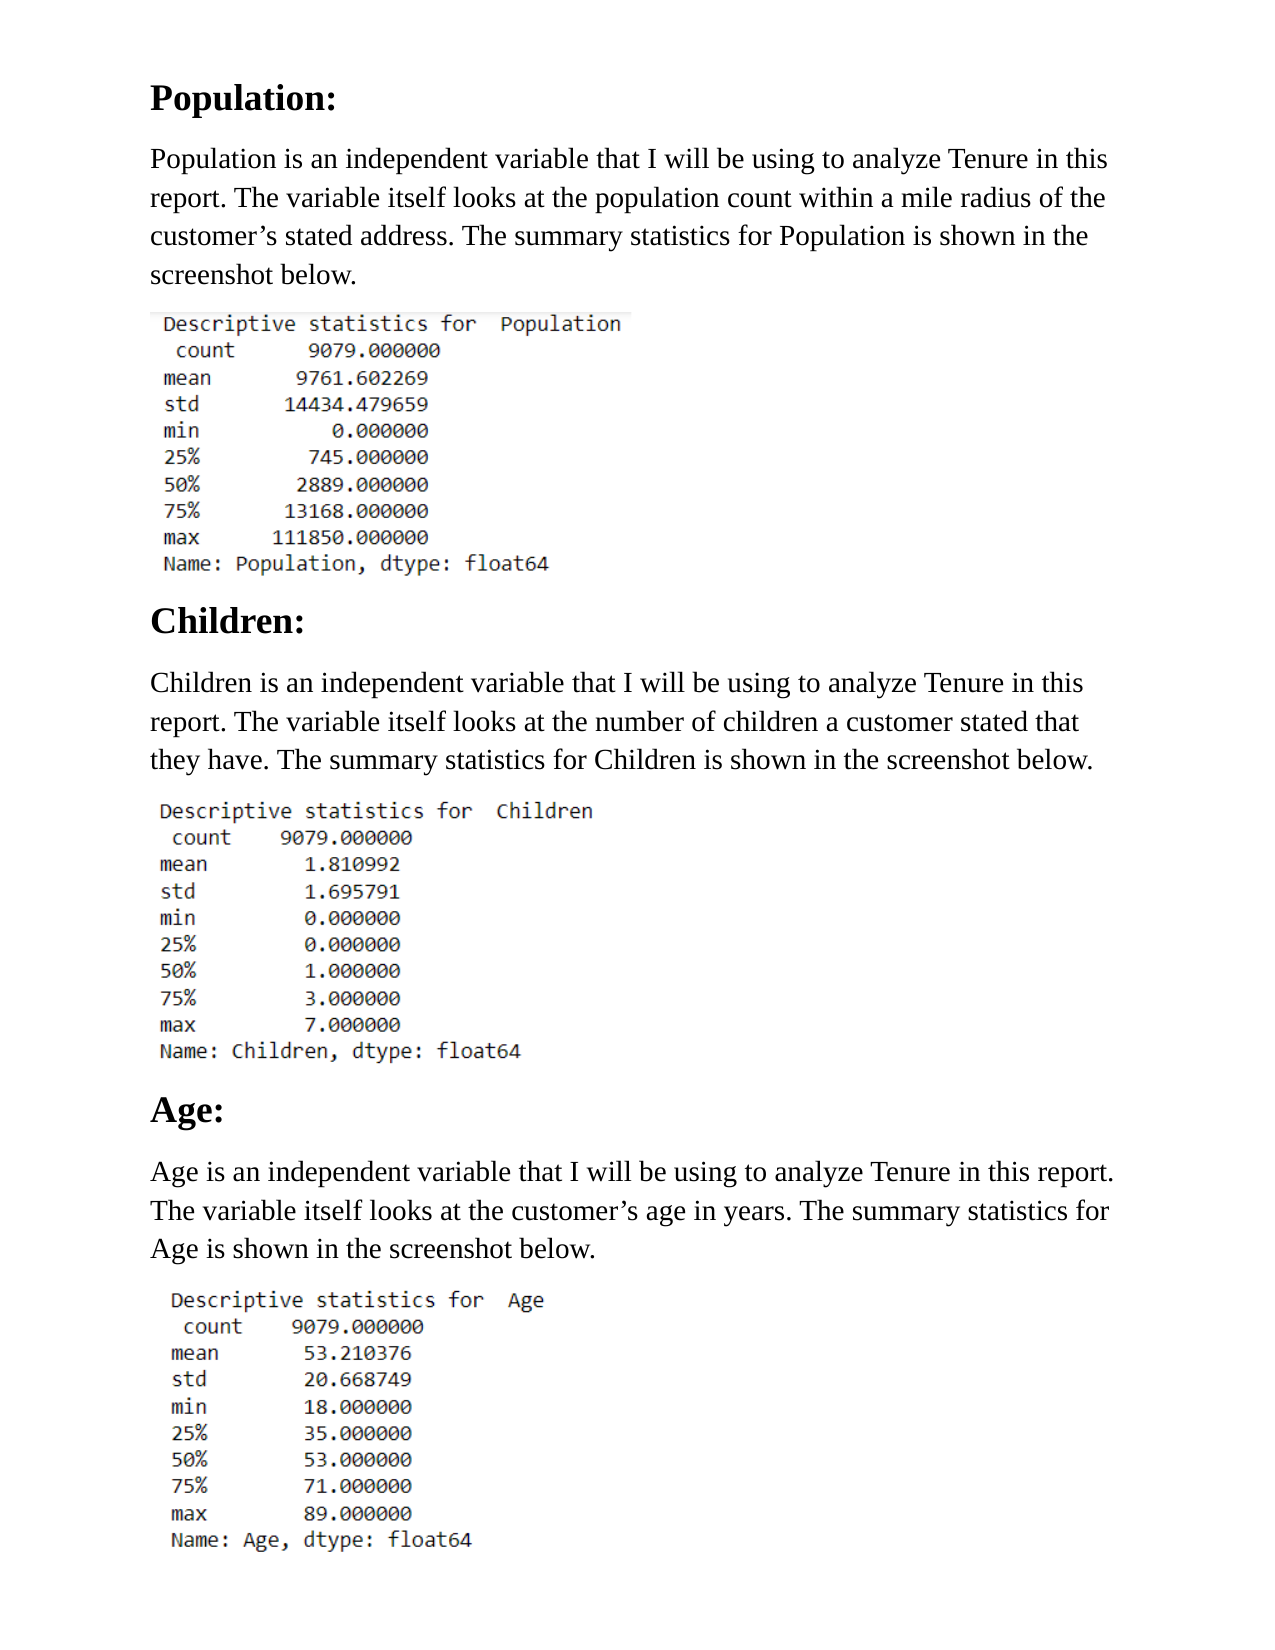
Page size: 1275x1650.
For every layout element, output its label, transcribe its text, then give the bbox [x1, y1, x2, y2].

text Age is an independent variable that I will be using to analyze Tenure in this report. The variable itself looks at the customer’s age in years. The summary statistics for Age is shown in the screenshot below. [150, 1154, 1125, 1265]
text Children: [150, 599, 1125, 642]
picture [150, 312, 632, 577]
text Population is an independent variable that I will be using to analyze Tenure in this report. The variable itself looks at the population count within a mile radius of the customer’s stated address. The summary statistics for Population is shown in the screenshot below. [150, 141, 1125, 290]
picture [150, 1286, 582, 1557]
text Population: [150, 75, 1125, 118]
text Children is an independent variable that I will be using to analyze Tenure in this report. The variable itself looks at the number of children a customer stated that they have. The summary statistics for Children is shown in the screenshot below. [150, 665, 1125, 776]
picture [150, 797, 613, 1067]
text Age: [150, 1088, 1125, 1131]
